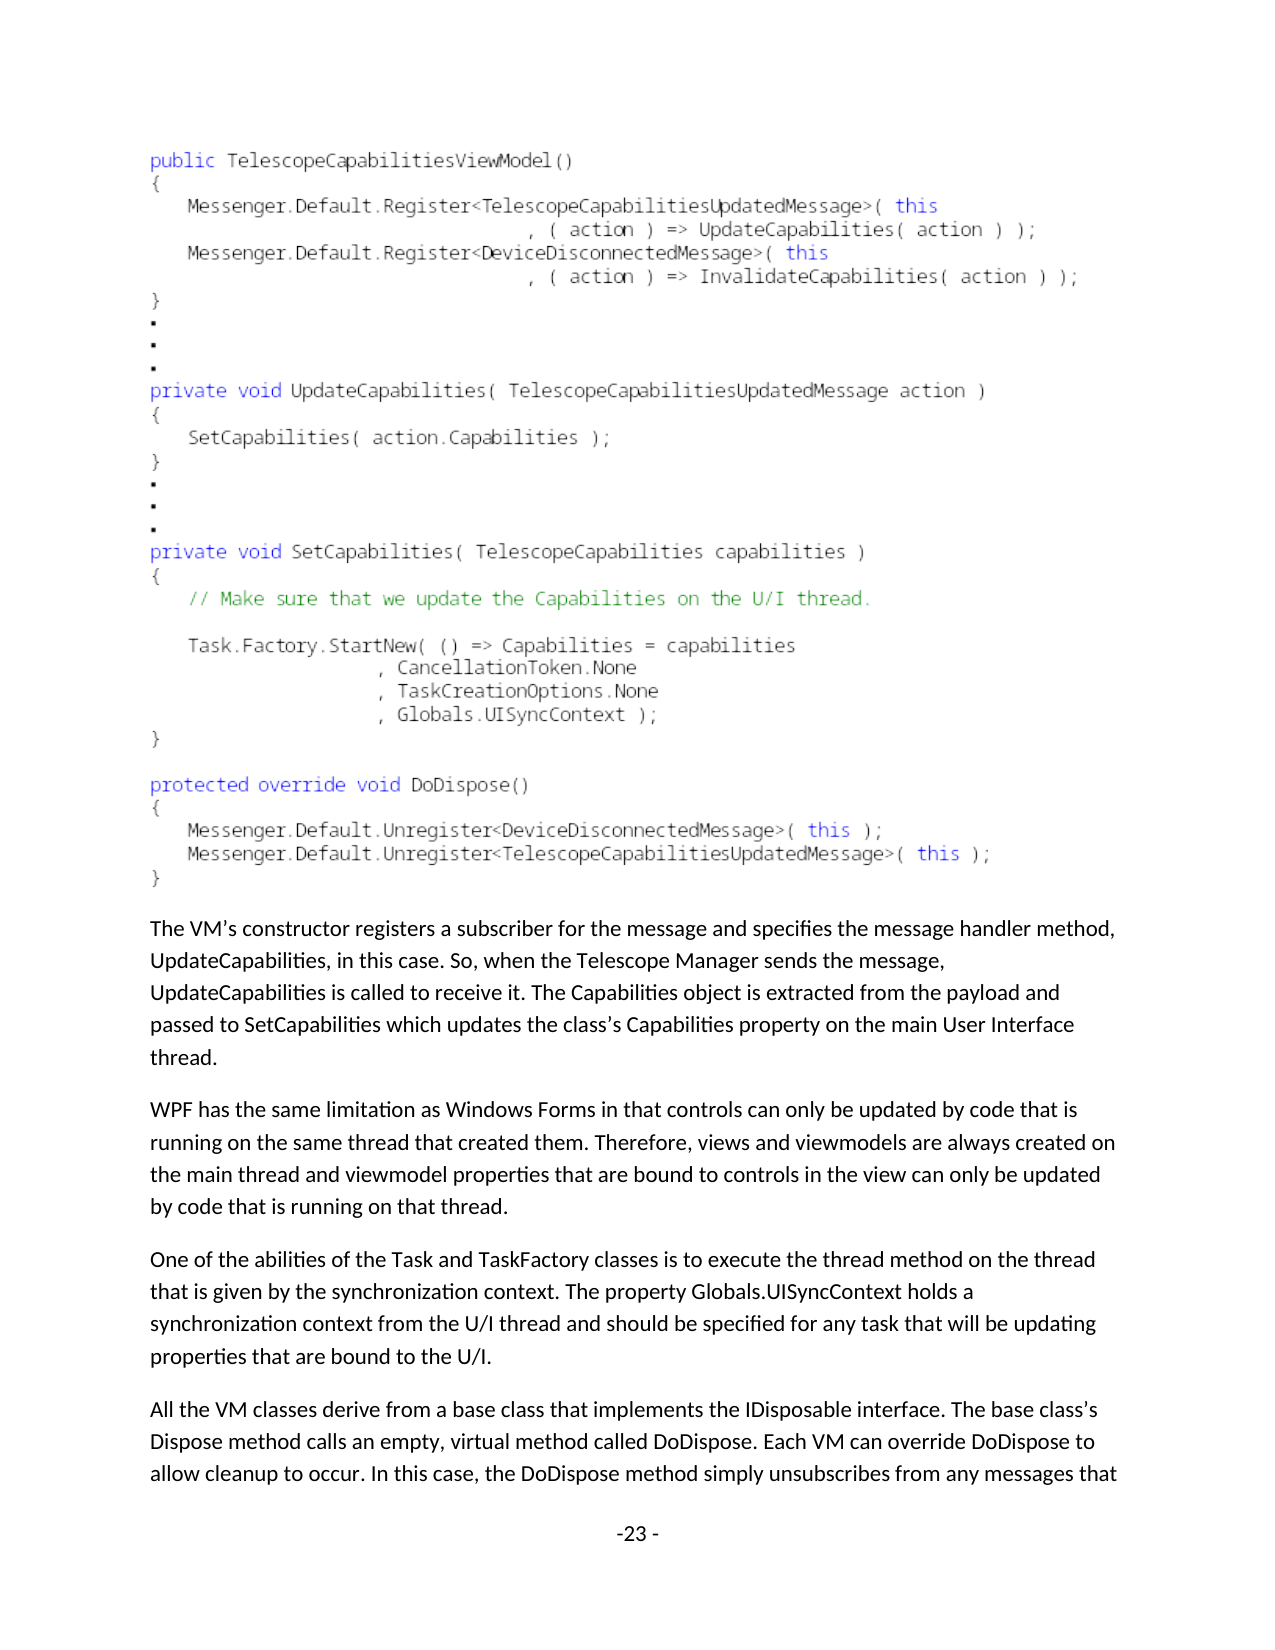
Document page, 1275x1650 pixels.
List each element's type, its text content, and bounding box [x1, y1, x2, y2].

text WPF has the same limitation as Windows Forms in that controls can only be updated by code that is running on the same thread that created them. Therefore, views and viewmodels are always created on the main thread and viewmodel properties that are bound to controls in the view can only be updated by code that is running on that thread. [150, 1096, 1125, 1220]
text One of the abilities of the Task and TaskFactory classes is to execute the thread method on the thread that is given by the synchronization context. The property Globals.UISyncContext holds a synchronization context from the U/I thread and should be specified for any task that will be updating properties that are bound to the U/I. [150, 1245, 1125, 1370]
text The VM’s constructor registers a subscriber for the message and specifies the message handler method, UpdateCapabilities, in this case. So, when the Telescope Manager sends the message, UpdateCapabilities is called to receive it. The Capabilities object is extracted from the payload and passed to SetCapabilities which updates the class’s Capabilities property on the main User Interface thread. [150, 914, 1125, 1071]
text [150, 1395, 1125, 1487]
